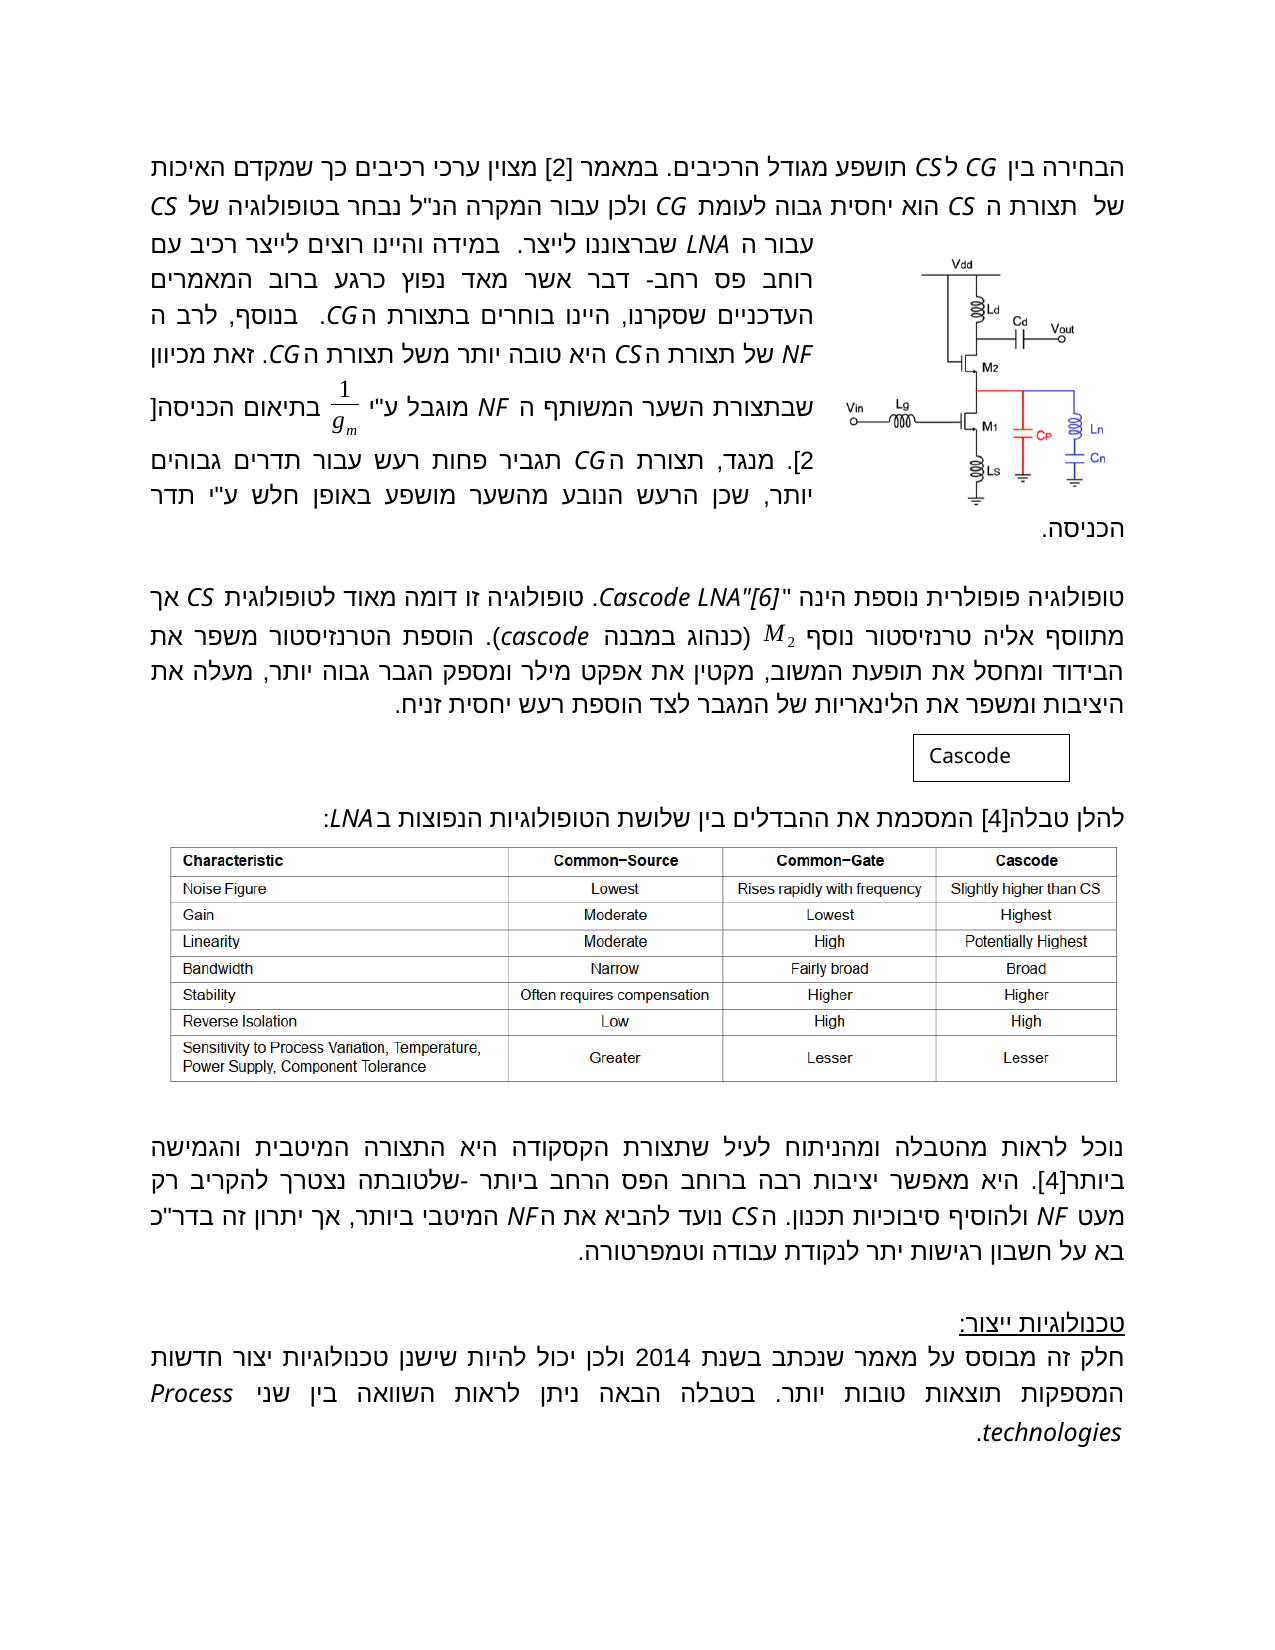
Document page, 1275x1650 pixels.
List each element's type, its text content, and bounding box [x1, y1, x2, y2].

text טופולוגיה פופולרית נוספת הינה "Cascode LNA"[6]. טופולוגיה זו דומה מאוד לטופולוגית CS אך מתווסף אליה טרנזיסטור נוסף (כנהוג במבנה cascode). הוספת הטרנזיסטור משפר את הבידוד ומחסל את תופעת המשוב, מקטין את אפקט מילר ומספק הגבר גבוה יותר, מעלה את היציבות ומשפר את הלינאריות של המגבר לצד הוספת רעש יחסית זניח. [150, 547, 1125, 718]
text נוכל לראות מהטבלה ומהניתוח לעיל שתצורת הקסקודה היא התצורה המיטבית והגמישה ביותר[4]. היא מאפשר יציבות רבה ברוחב הפס הרחב ביותר -שלטובתה נצטרך להקריב רק מעט NF ולהוסיף סיבוכיות תכנון. הCS נועד להביא את הNF המיטבי ביותר, אך יתרון זה בדר"כ בא על חשבון רגישות יתר לנקודת עבודה וטמפרטורה. [150, 1133, 1125, 1266]
text חלק זה מבוסס על מאמר שנכתב בשנת 2014 ולכן יכול להיות שישנן טכנולוגיות יצור חדשות המספקות תוצאות טובות יותר. בטבלה הבאה ניתן לראות השוואה בין שני Process technologies. [150, 1342, 1125, 1449]
picture [832, 250, 1125, 511]
text טכנולוגיות ייצור: [150, 1309, 1125, 1338]
text להלן טבלה[4] המסכמת את ההבדלים בין שלושת הטופולוגיות הנפוצות בLNA: [150, 801, 1125, 835]
text הבחירה בין CG לCS תושפע מגודל הרכיבים. במאמר [2] מצוין ערכי רכיבים כך שמקדם האיכות של תצורת ה CS הוא יחסית גבוה לעומת CG ולכן עבור המקרה הנ"ל נבחר בטופולוגיה של CS עבור ה LNA שברצוננו לייצר. במידה והיינו רוצים לייצר רכיב עם רוחב פס רחב- דבר אשר מאד נפוץ כרגע ברוב המאמרים העדכניים שסקרנו, היינו בוחרים בתצורת הCG. בנוסף, לרב הNF של תצורת הCS היא טובה יותר משל תצורת הCG. זאת מכיוון שבתצורת השער המשותף ה NF מוגבל ע"י בתיאום הכניסה[2]. מנגד, תצורת הCG תגביר פחות רעש עבור תדרים גבוהים יותר, שכן הרעש הנובע מהשער מושפע באופן חלש ע"י תדר הכניסה. [150, 150, 1125, 543]
picture [160, 840, 1125, 1089]
